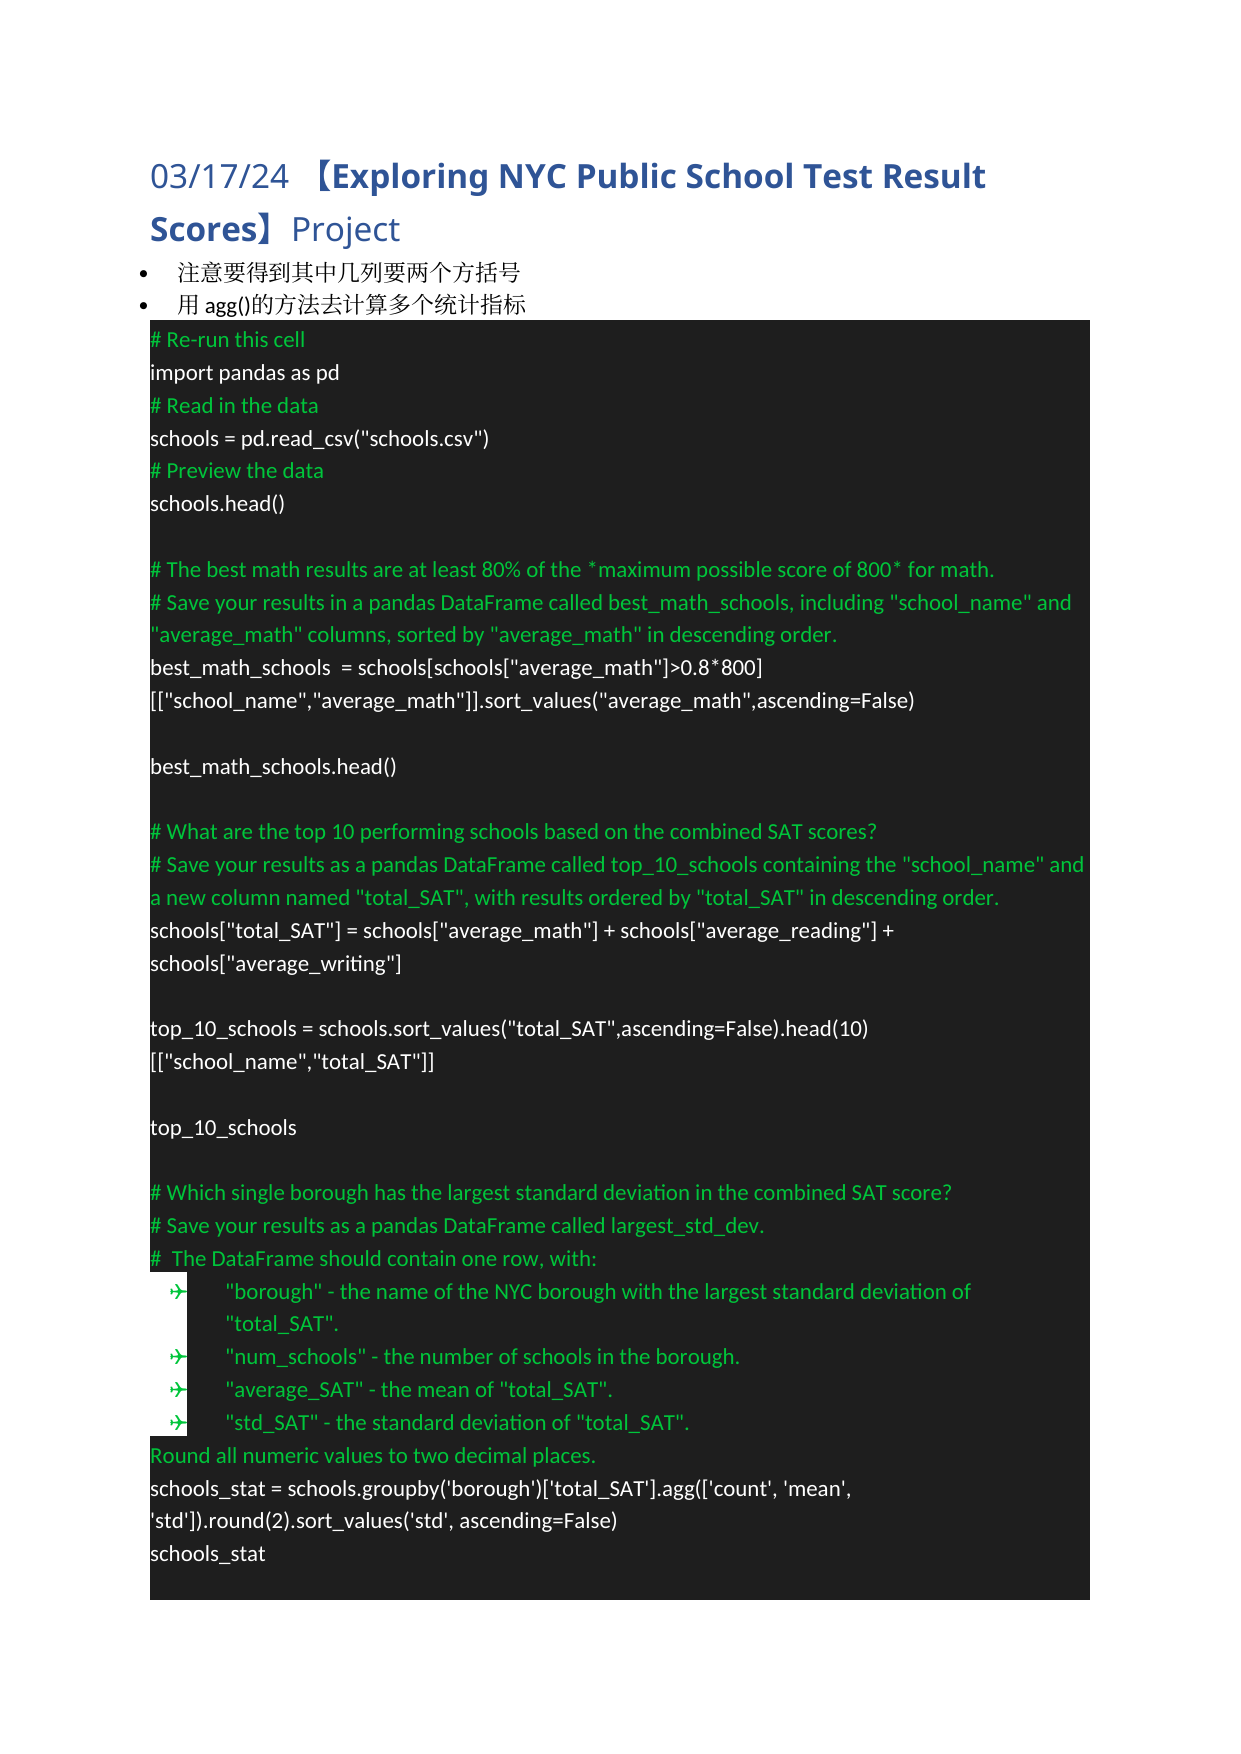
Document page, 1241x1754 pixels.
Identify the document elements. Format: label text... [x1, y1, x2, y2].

text # Read in the data [150, 386, 1090, 419]
list 用agg()的方法去计算多个统计指标 [140, 287, 1090, 320]
list "average_SAT" - the mean of "total_SAT". [187, 1370, 1090, 1403]
text schools["total_SAT"] = schools["average_math"] + schools["average_reading"] + schools["average_writing"] [150, 911, 1090, 977]
text best_math_schools = schools[schools["average_math"]>0.8*800][["school_name","average_math"]].sort_values("average_math",ascending=False) [150, 648, 1090, 714]
text # Save your results in a pandas DataFrame called best_math_schools, including "school_name" and "average_math" columns, sorted by "average_math" in descending order. [150, 583, 1090, 648]
text schools_stat [150, 1534, 1090, 1567]
text # The DataFrame should contain one row, with: [150, 1239, 1090, 1272]
text best_math_schools.head() [150, 747, 1090, 780]
text # Save your results as a pandas DataFrame called top_10_schools containing the "school_name" and a new column named "total_SAT", with results ordered by "total_SAT" in descending order. [150, 845, 1090, 911]
text schools = pd.read_csv("schools.csv") [150, 419, 1090, 452]
text # The best math results are at least 80% of the *maximum possible score of 800* for math. [150, 550, 1090, 583]
list "std_SAT" - the standard deviation of "total_SAT". [187, 1403, 1090, 1436]
text # What are the top 10 performing schools based on the combined SAT scores? [150, 813, 1090, 845]
text # Re-run this cell [150, 320, 1090, 353]
subtitle 03/17/24 【Exploring NYC Public School Test Result Scores】Project [150, 150, 1090, 251]
text import pandas as pd [150, 353, 1090, 386]
text top_10_schools = schools.sort_values("total_SAT",ascending=False).head(10)[["school_name","total_SAT"]] [150, 1009, 1090, 1075]
text # Which single borough has the largest standard deviation in the combined SAT score? [150, 1173, 1090, 1206]
text top_10_schools [150, 1108, 1090, 1141]
text # Save your results as a pandas DataFrame called largest_std_dev. [150, 1206, 1090, 1239]
list "num_schools" - the number of schools in the borough. [187, 1338, 1090, 1370]
text # Preview the data [150, 452, 1090, 484]
text Round all numeric values to two decimal places. [150, 1436, 1090, 1469]
list 注意要得到其中几列要两个方括号 [140, 254, 1090, 287]
text schools_stat = schools.groupby('borough')['total_SAT'].agg(['count', 'mean', 'std']).round(2).sort_values('std', ascending=False) [150, 1469, 1090, 1534]
list "borough" - the name of the NYC borough with the largest standard deviation of "total_SAT". [187, 1272, 1090, 1338]
text schools.head() [150, 484, 1090, 517]
